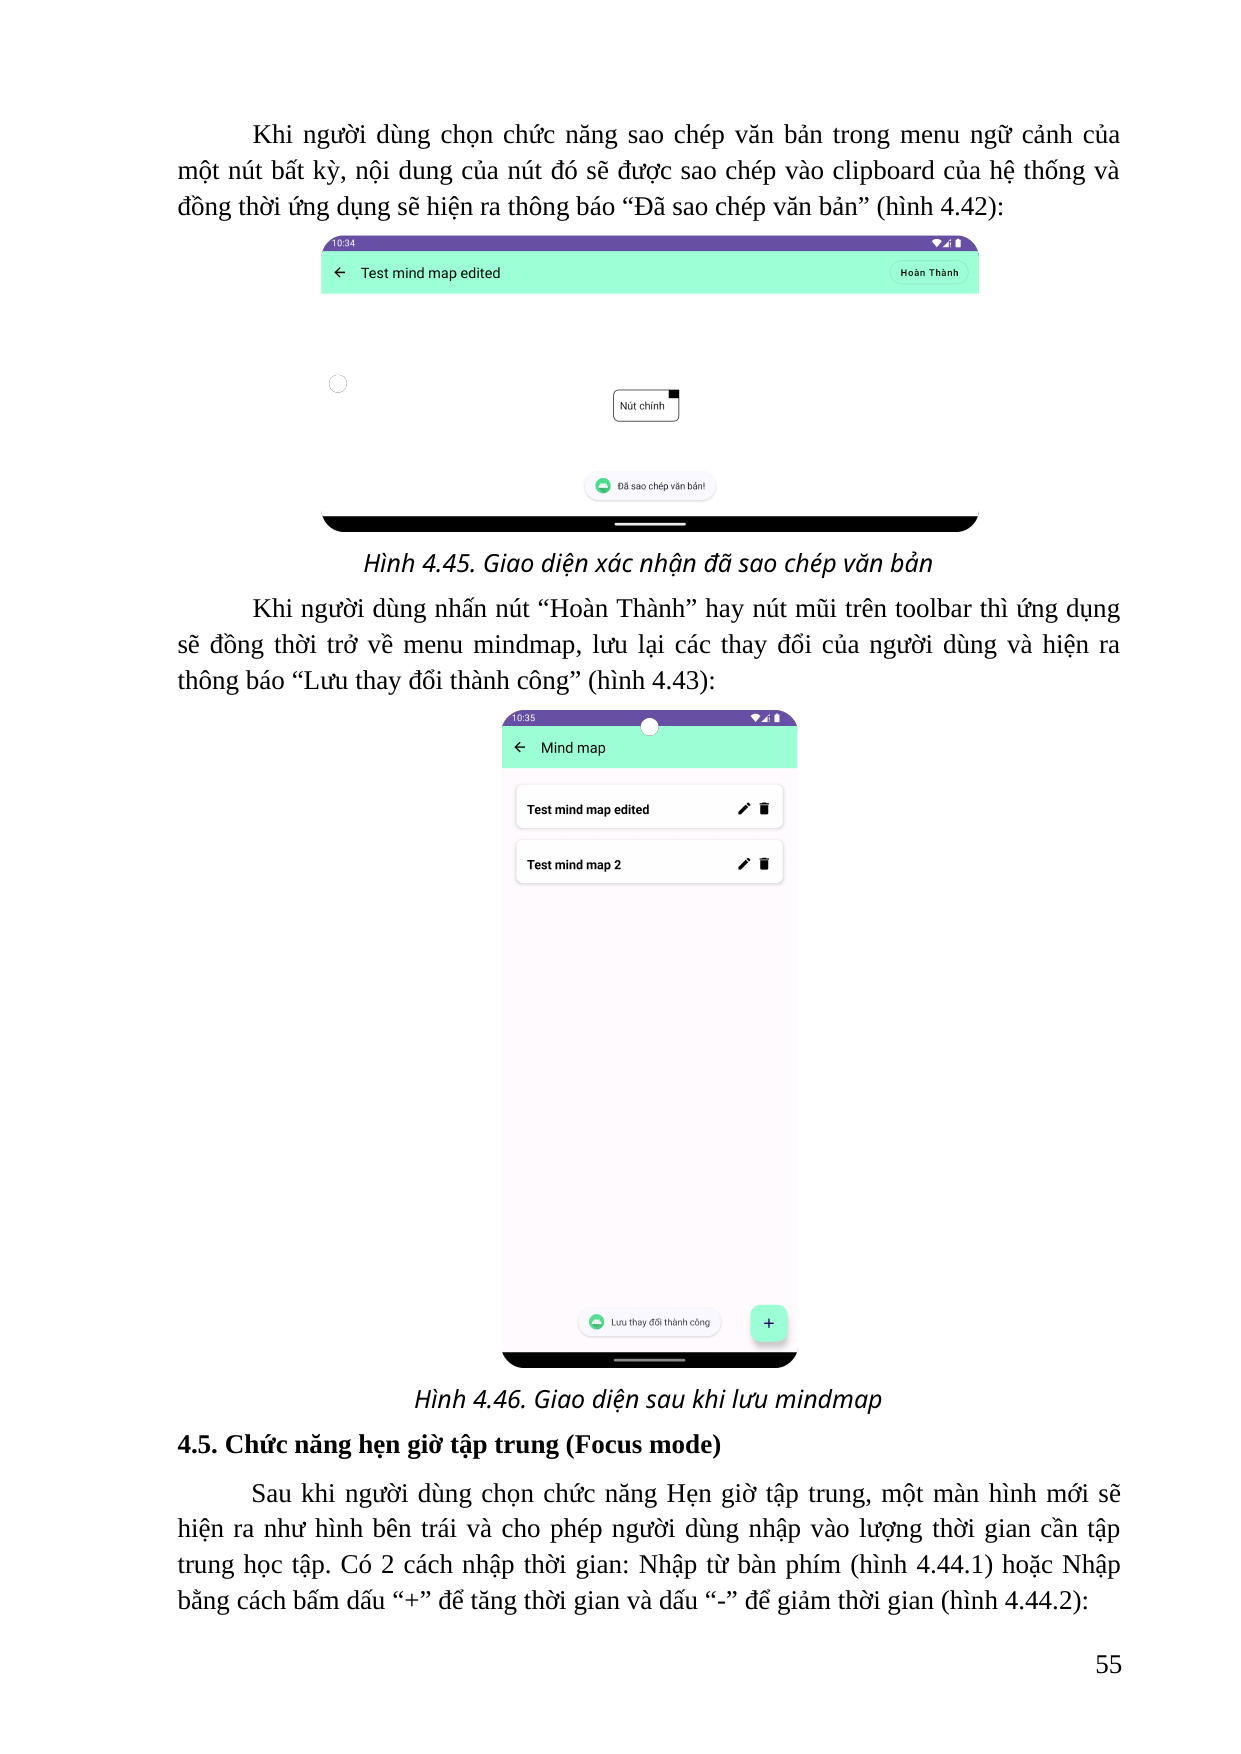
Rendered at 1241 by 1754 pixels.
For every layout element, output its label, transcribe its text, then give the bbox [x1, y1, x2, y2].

subtitle 4.5. Chức năng hẹn giờ tập trung (Focus mode) [177, 1429, 1122, 1460]
text Sau khi người dùng chọn chức năng Hẹn giờ tập trung, một màn hình mới sẽ hiện ra như hình bên trái và cho phép người dùng nhập vào lượng thời gian cần tập trung học tập. Có 2 cách nhập thời gian: Nhập từ bàn phím (hình 4.44.1) hoặc Nhập bằng cách bấm dấu “+” để tăng thời gian và dấu “-” để giảm thời gian (hình 4.44.2): [177, 1477, 1122, 1615]
text Khi người dùng nhấn nút “Hoàn Thành” hay nút mũi trên toolbar thì ứng dụng sẽ đồng thời trở về menu mindmap, lưu lại các thay đổi của người dùng và hiện ra thông báo “Lưu thay đổi thành công” (hình 4.43): [177, 592, 1122, 695]
text Khi người dùng chọn chức năng sao chép văn bản trong menu ngữ cảnh của một nút bất kỳ, nội dung của nút đó sẽ được sao chép vào clipboard của hệ thống và đồng thời ứng dụng sẽ hiện ra thông báo “Đã sao chép văn bản” (hình 4.42): [177, 118, 1122, 221]
picture [502, 710, 798, 1368]
picture [322, 236, 978, 532]
